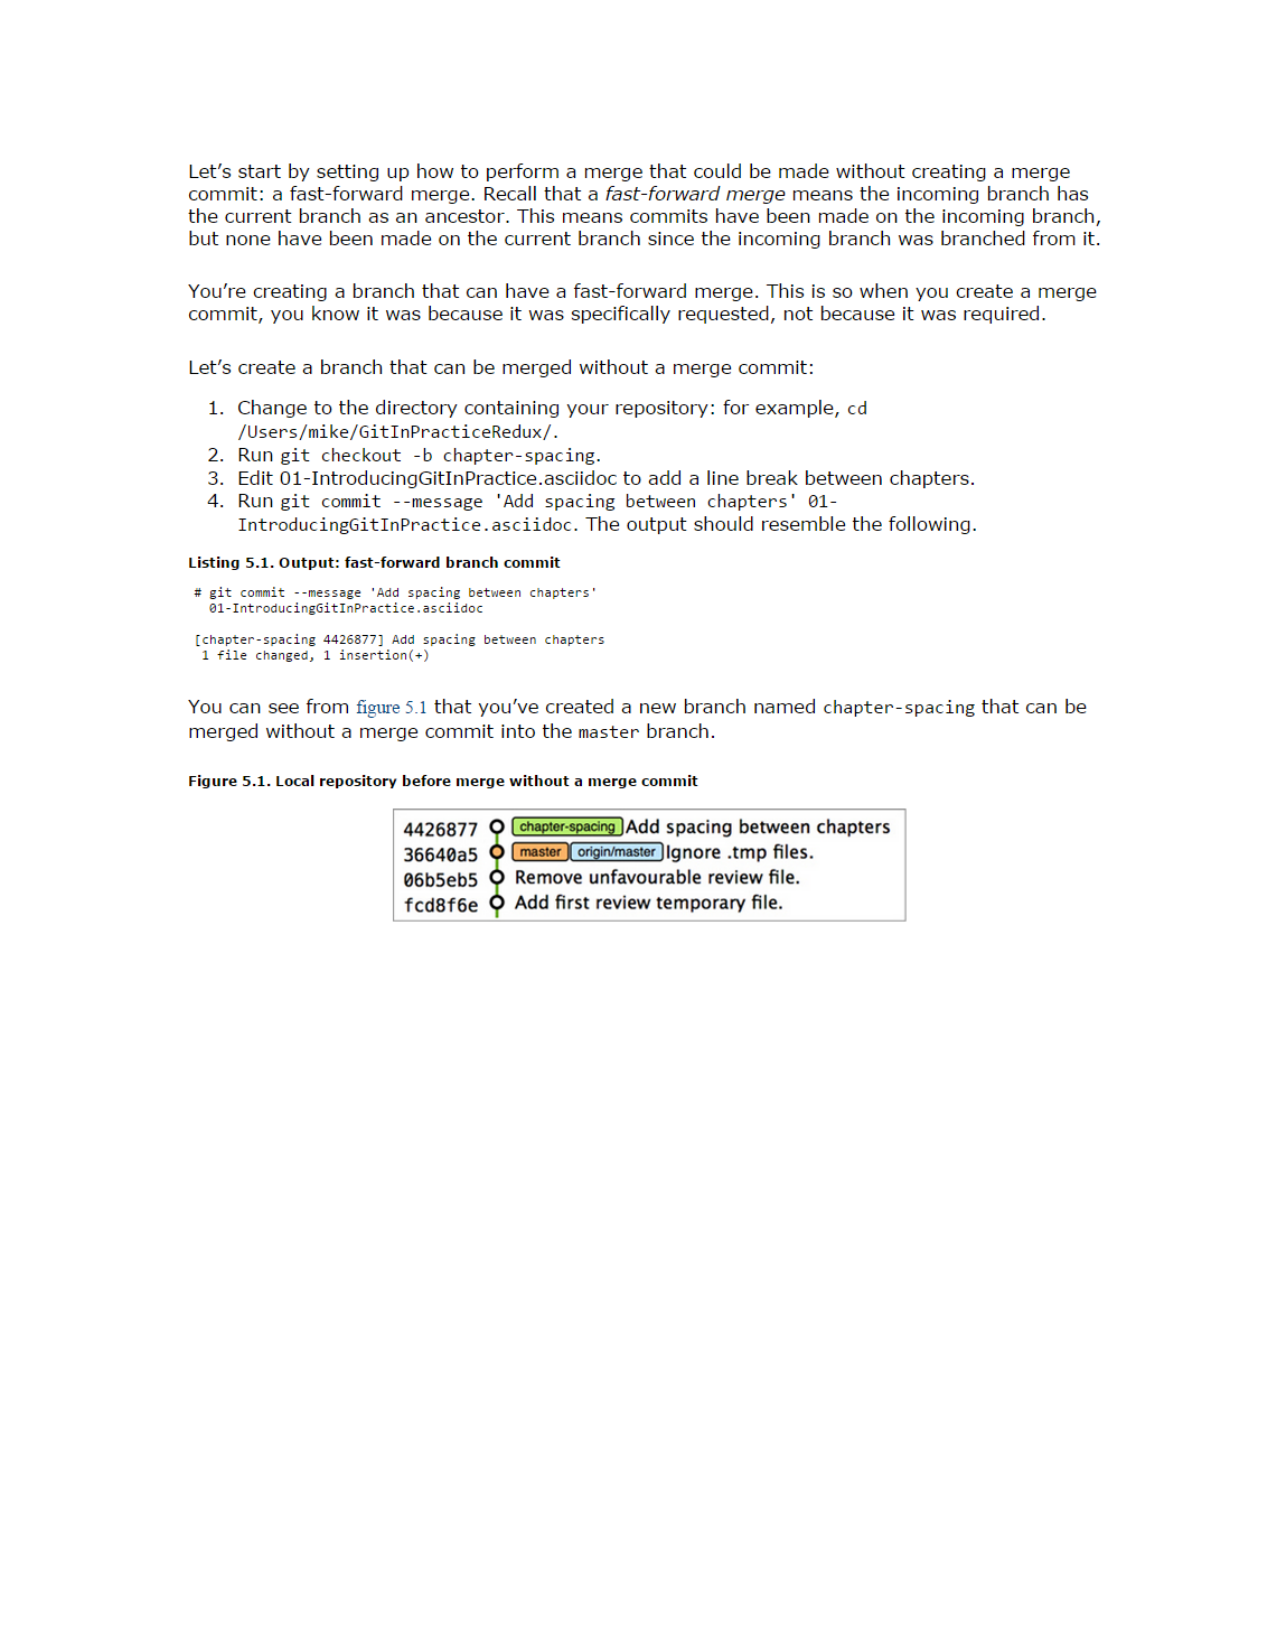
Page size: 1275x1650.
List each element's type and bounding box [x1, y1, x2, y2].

picture [150, 150, 1125, 934]
